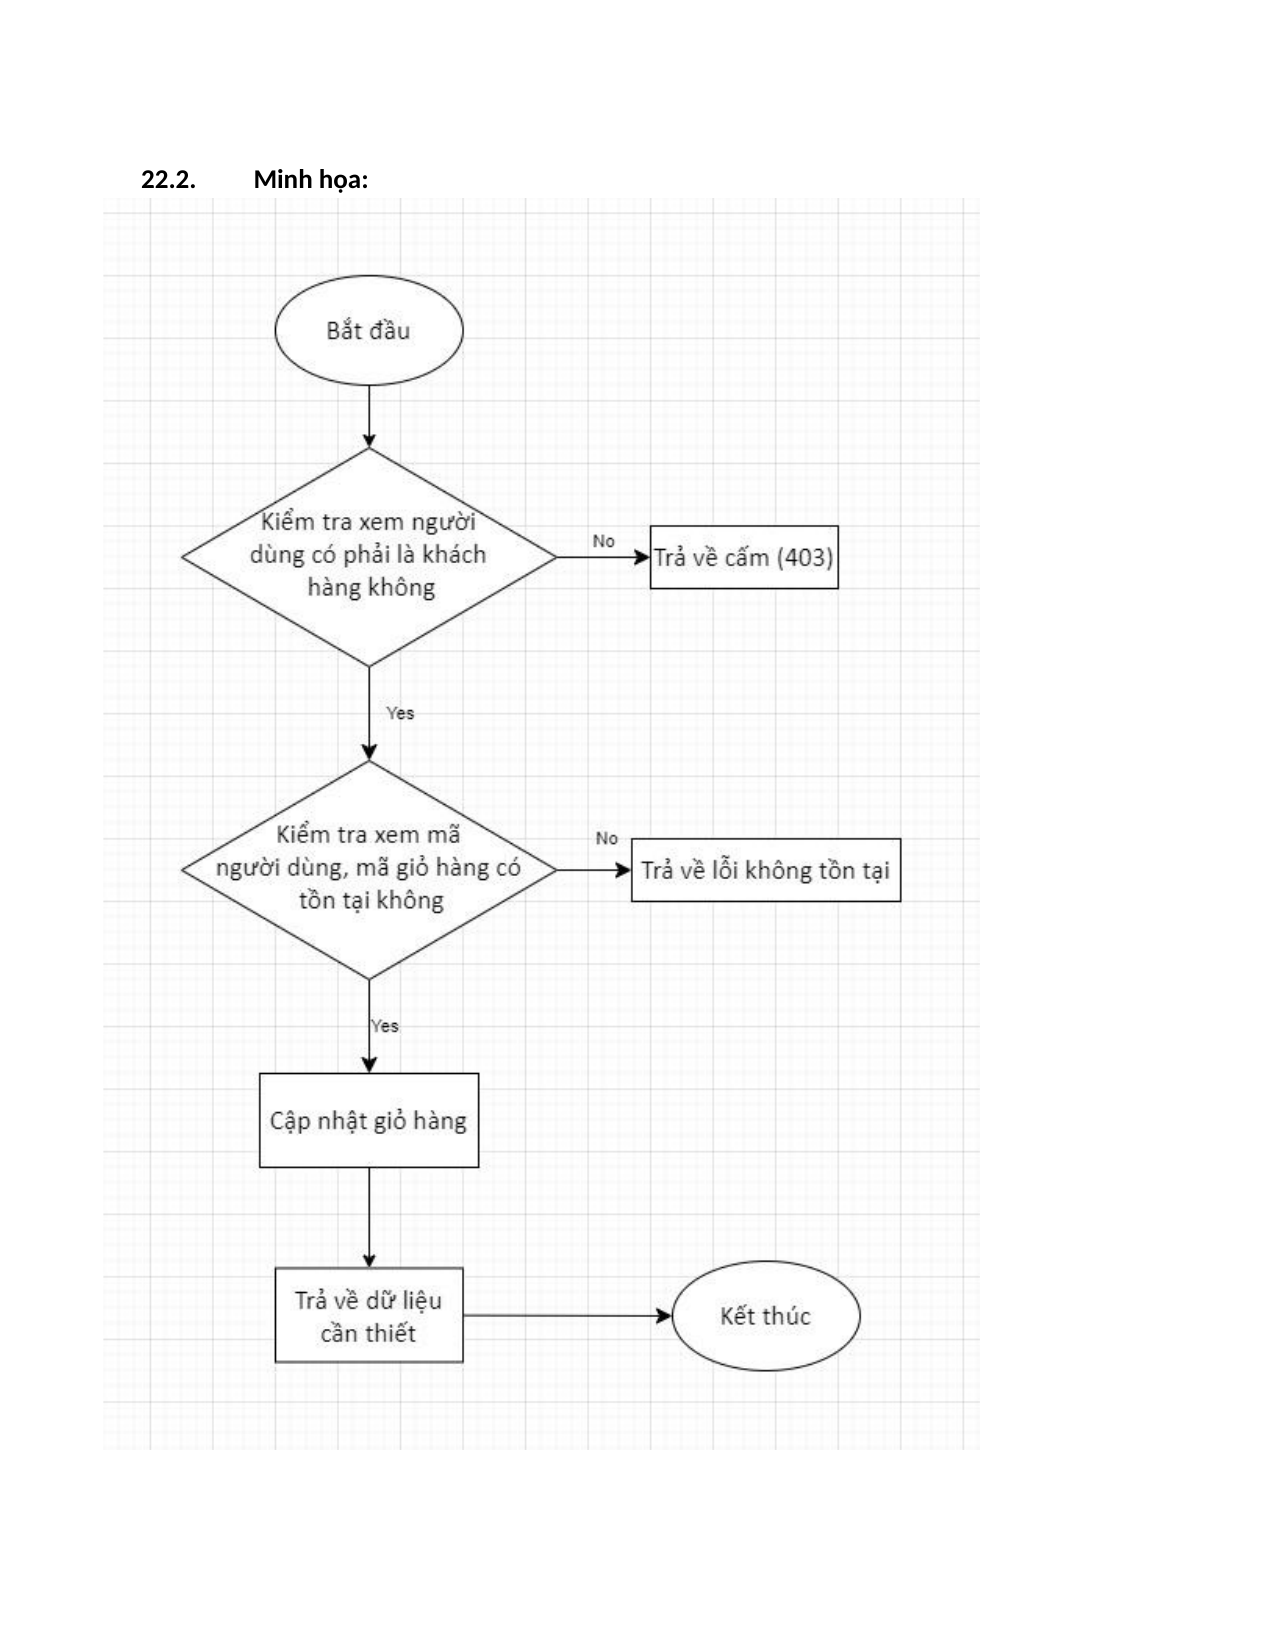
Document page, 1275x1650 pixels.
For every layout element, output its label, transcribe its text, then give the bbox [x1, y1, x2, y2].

subtitle Minh họa: [141, 162, 1125, 195]
picture [103, 198, 980, 1450]
